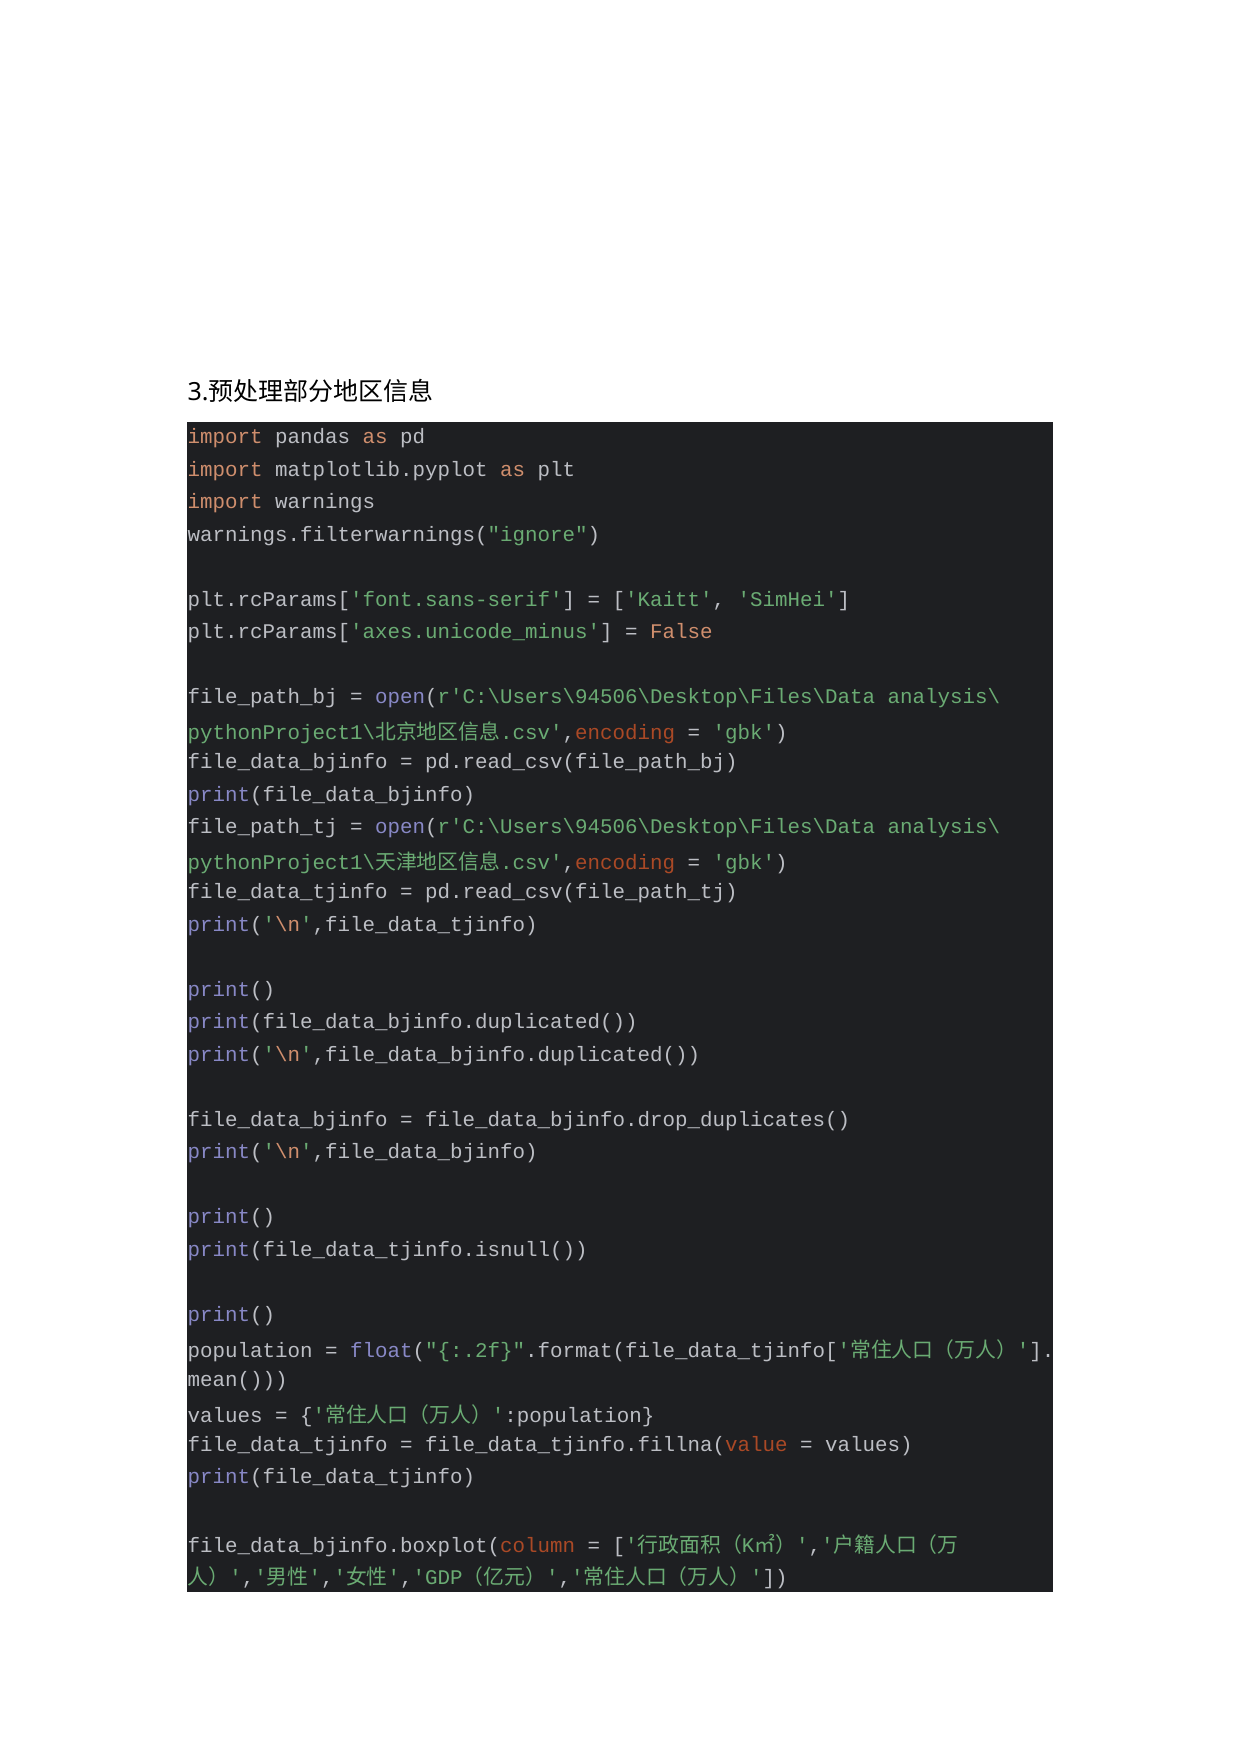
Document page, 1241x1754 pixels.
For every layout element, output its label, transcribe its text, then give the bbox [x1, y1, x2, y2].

text 3.预处理部分地区信息 [187, 357, 1053, 422]
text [187, 422, 1053, 1592]
